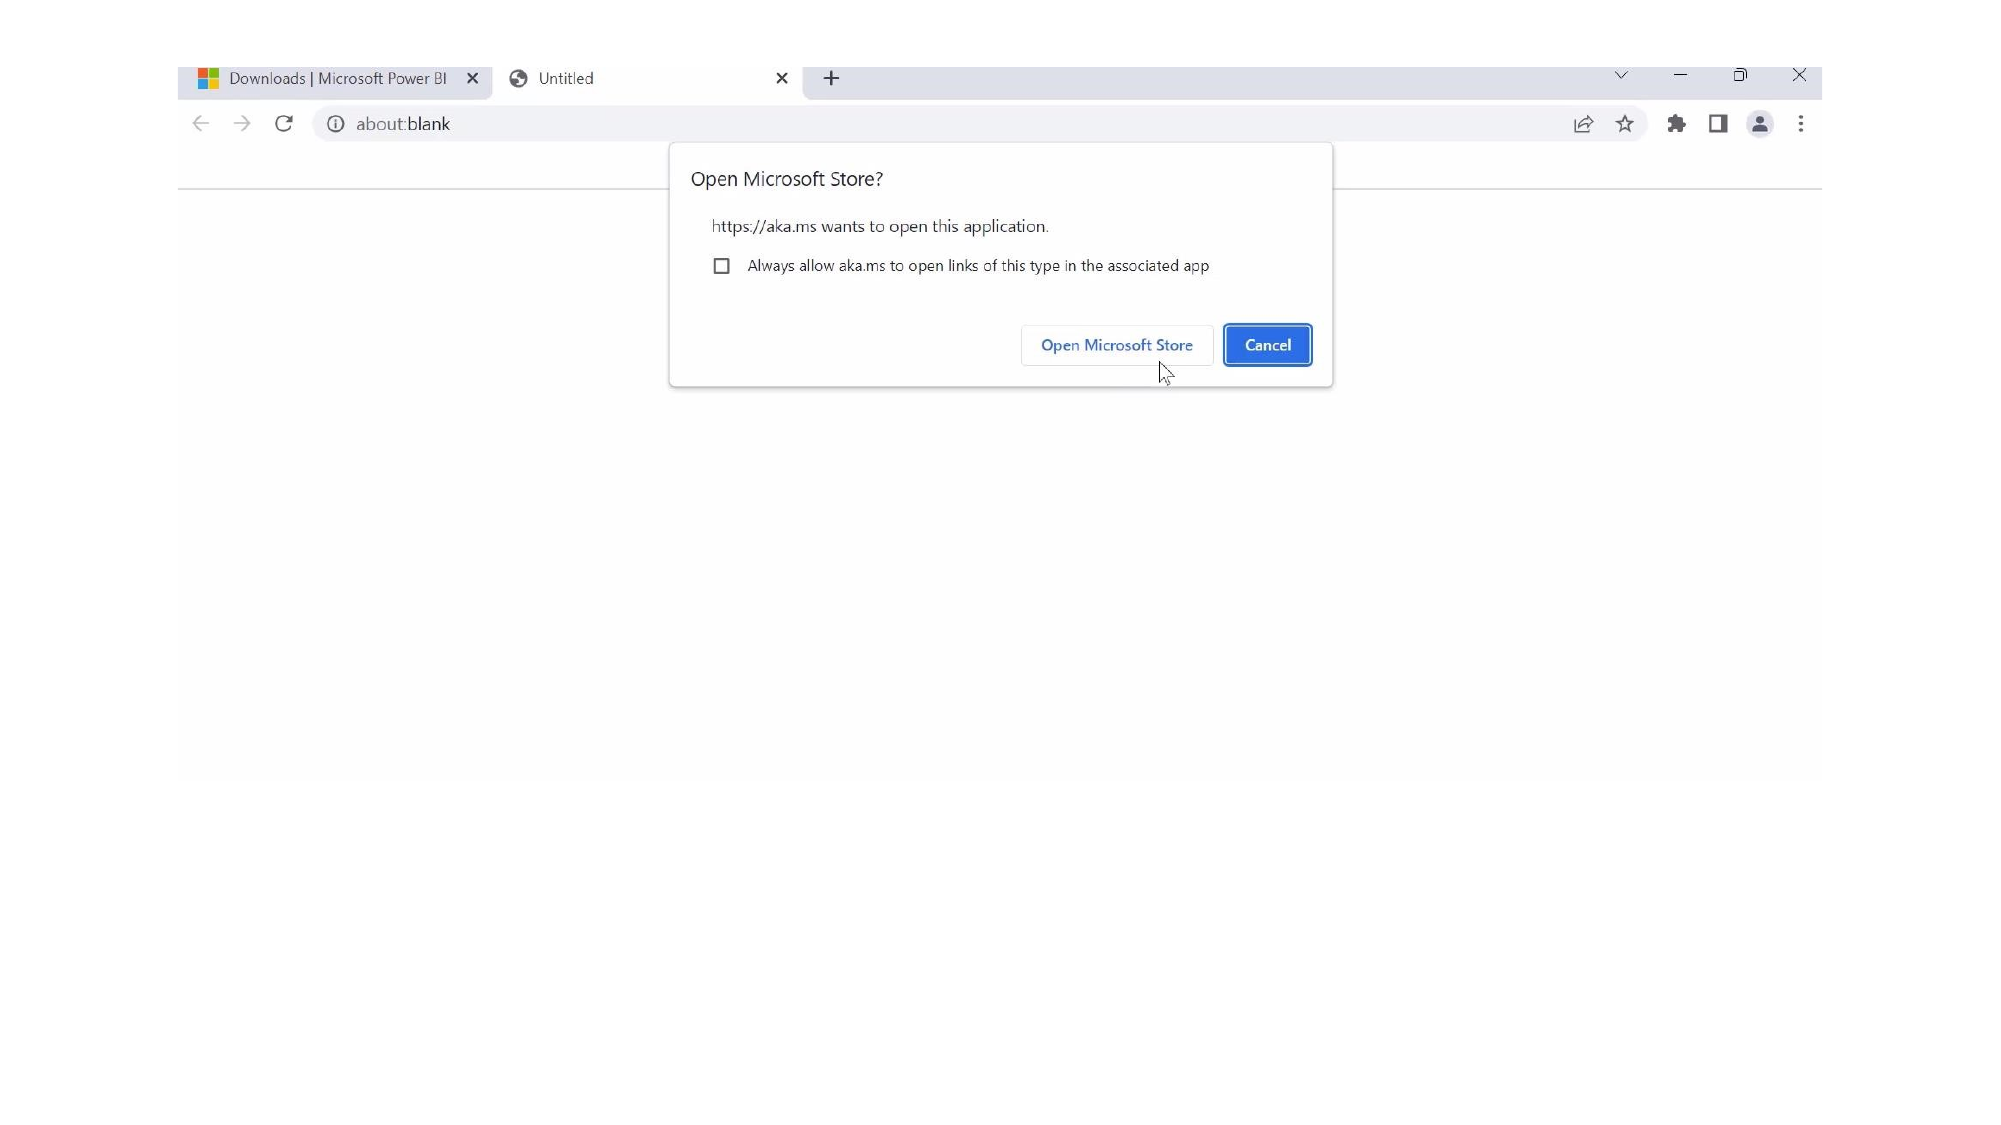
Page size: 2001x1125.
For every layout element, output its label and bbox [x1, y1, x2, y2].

picture [177, 67, 1823, 781]
